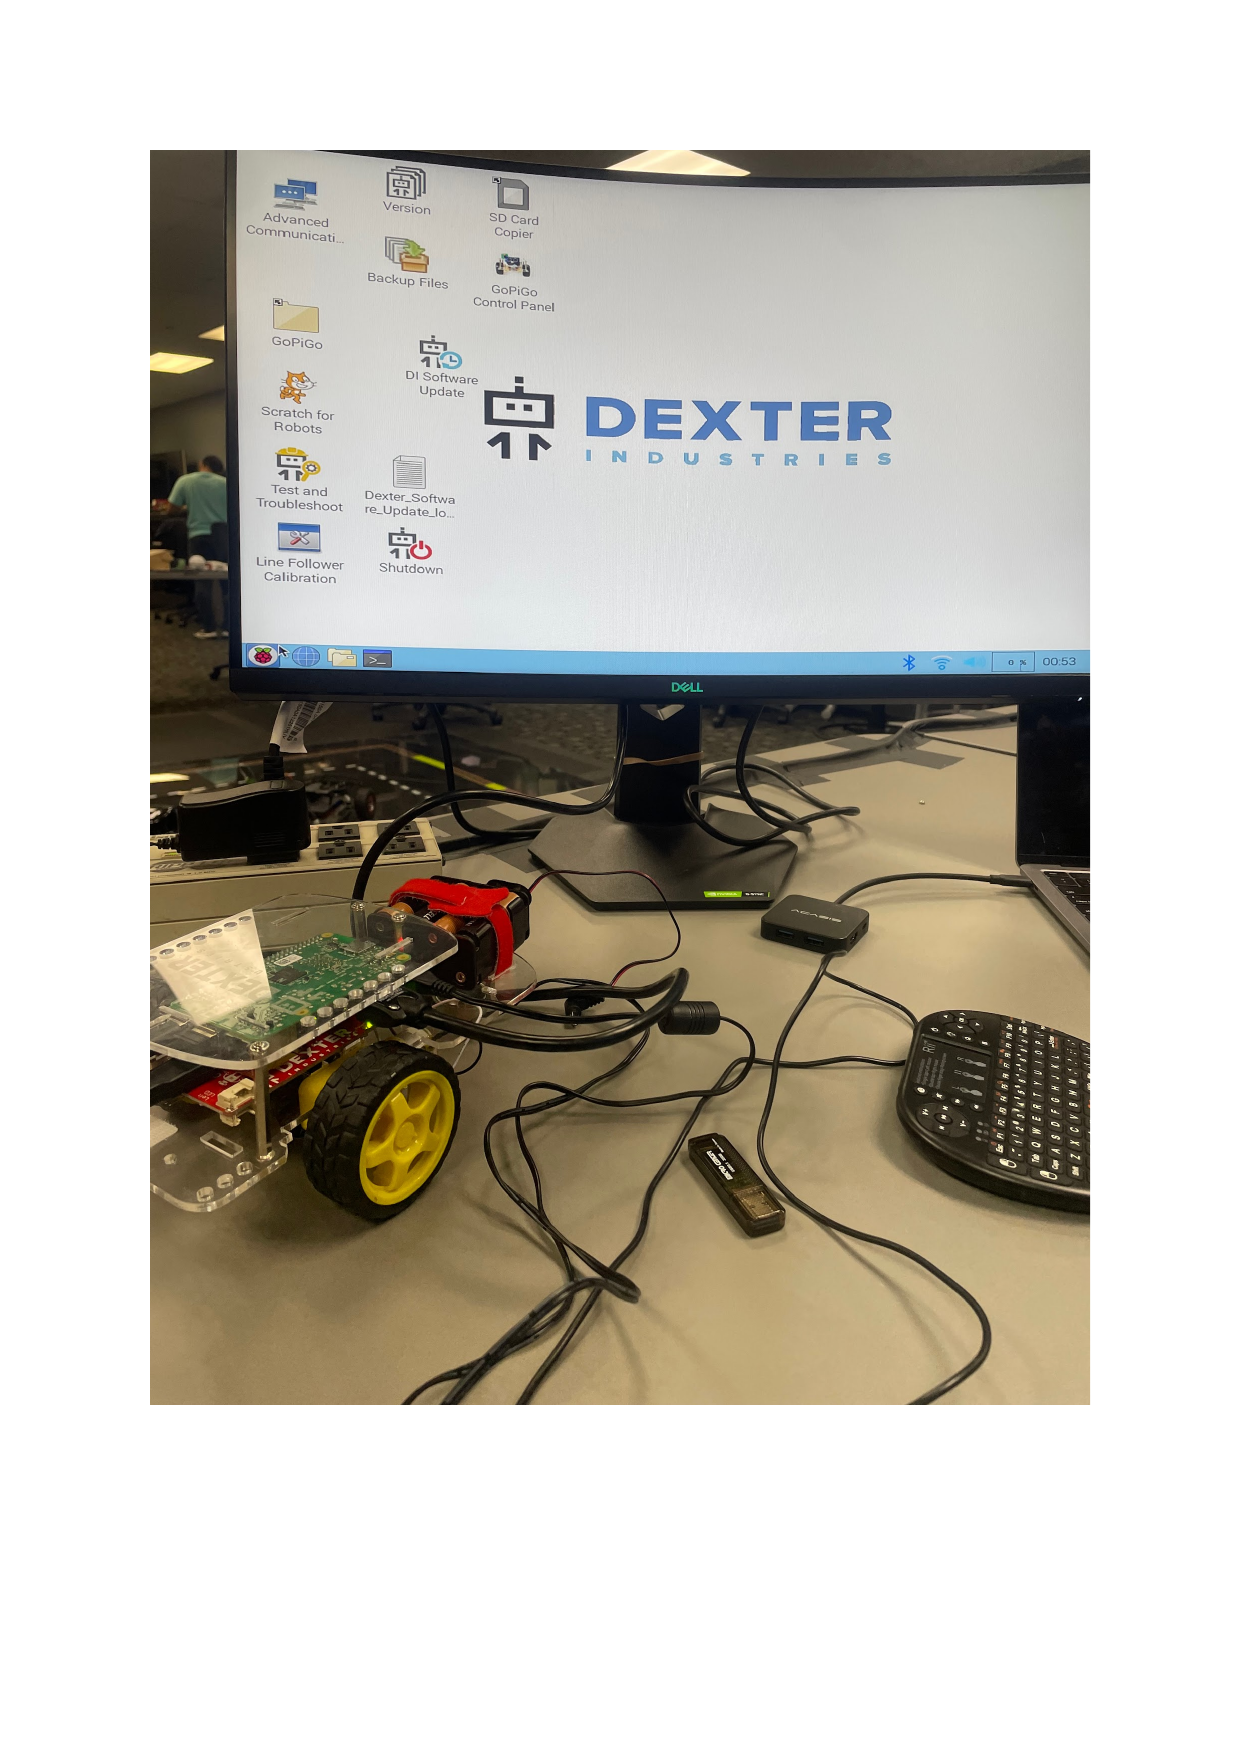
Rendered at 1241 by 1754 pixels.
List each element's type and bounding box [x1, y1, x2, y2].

picture [150, 150, 1091, 1405]
